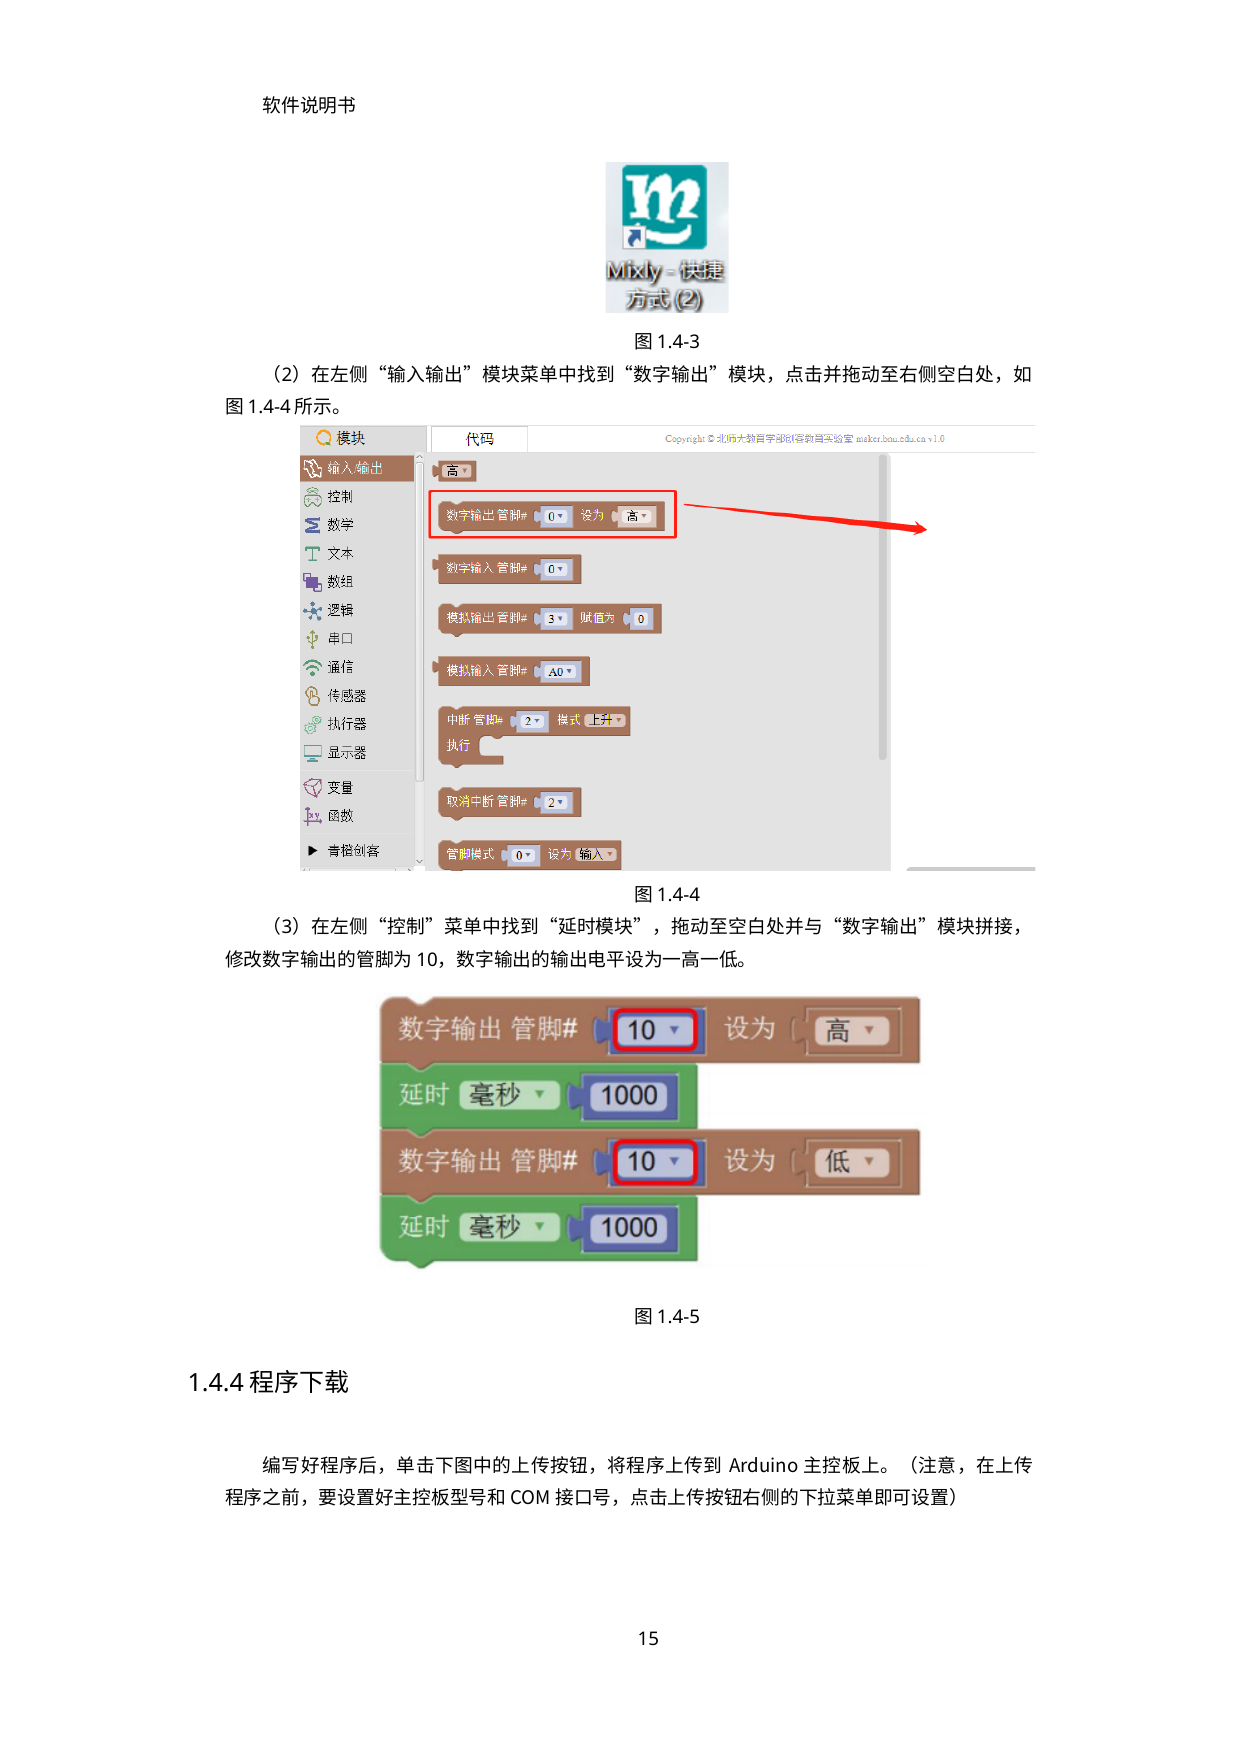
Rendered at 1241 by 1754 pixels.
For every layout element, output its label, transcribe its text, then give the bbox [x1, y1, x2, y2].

subtitle 1.4.4程序下载 [187, 1348, 1034, 1413]
text 图1.4-5 [262, 1299, 1034, 1332]
text （3）在左侧“控制”菜单中找到“延时模块”，拖动至空白处并与“数字输出”模块拼接，修改数字输出的管脚为10，数字输出的输出电平设为一高一低。 [225, 909, 1034, 974]
picture [605, 162, 729, 313]
picture [300, 422, 1036, 871]
text （2）在左侧“输入输出”模块菜单中找到“数字输出”模块，点击并拖动至右侧空白处，如图1.4-4所示。 [225, 357, 1034, 422]
picture [352, 974, 982, 1275]
text 图1.4-3 [262, 324, 1034, 357]
text 编写好程序后，单击下图中的上传按钮，将程序上传到 Arduino 主控板上。（注意，在上传程序之前，要设置好主控板型号和 COM 接口号，点击上传按钮右侧的下拉菜单即可设置） [225, 1448, 1034, 1513]
text 图1.4-4 [262, 877, 1034, 909]
